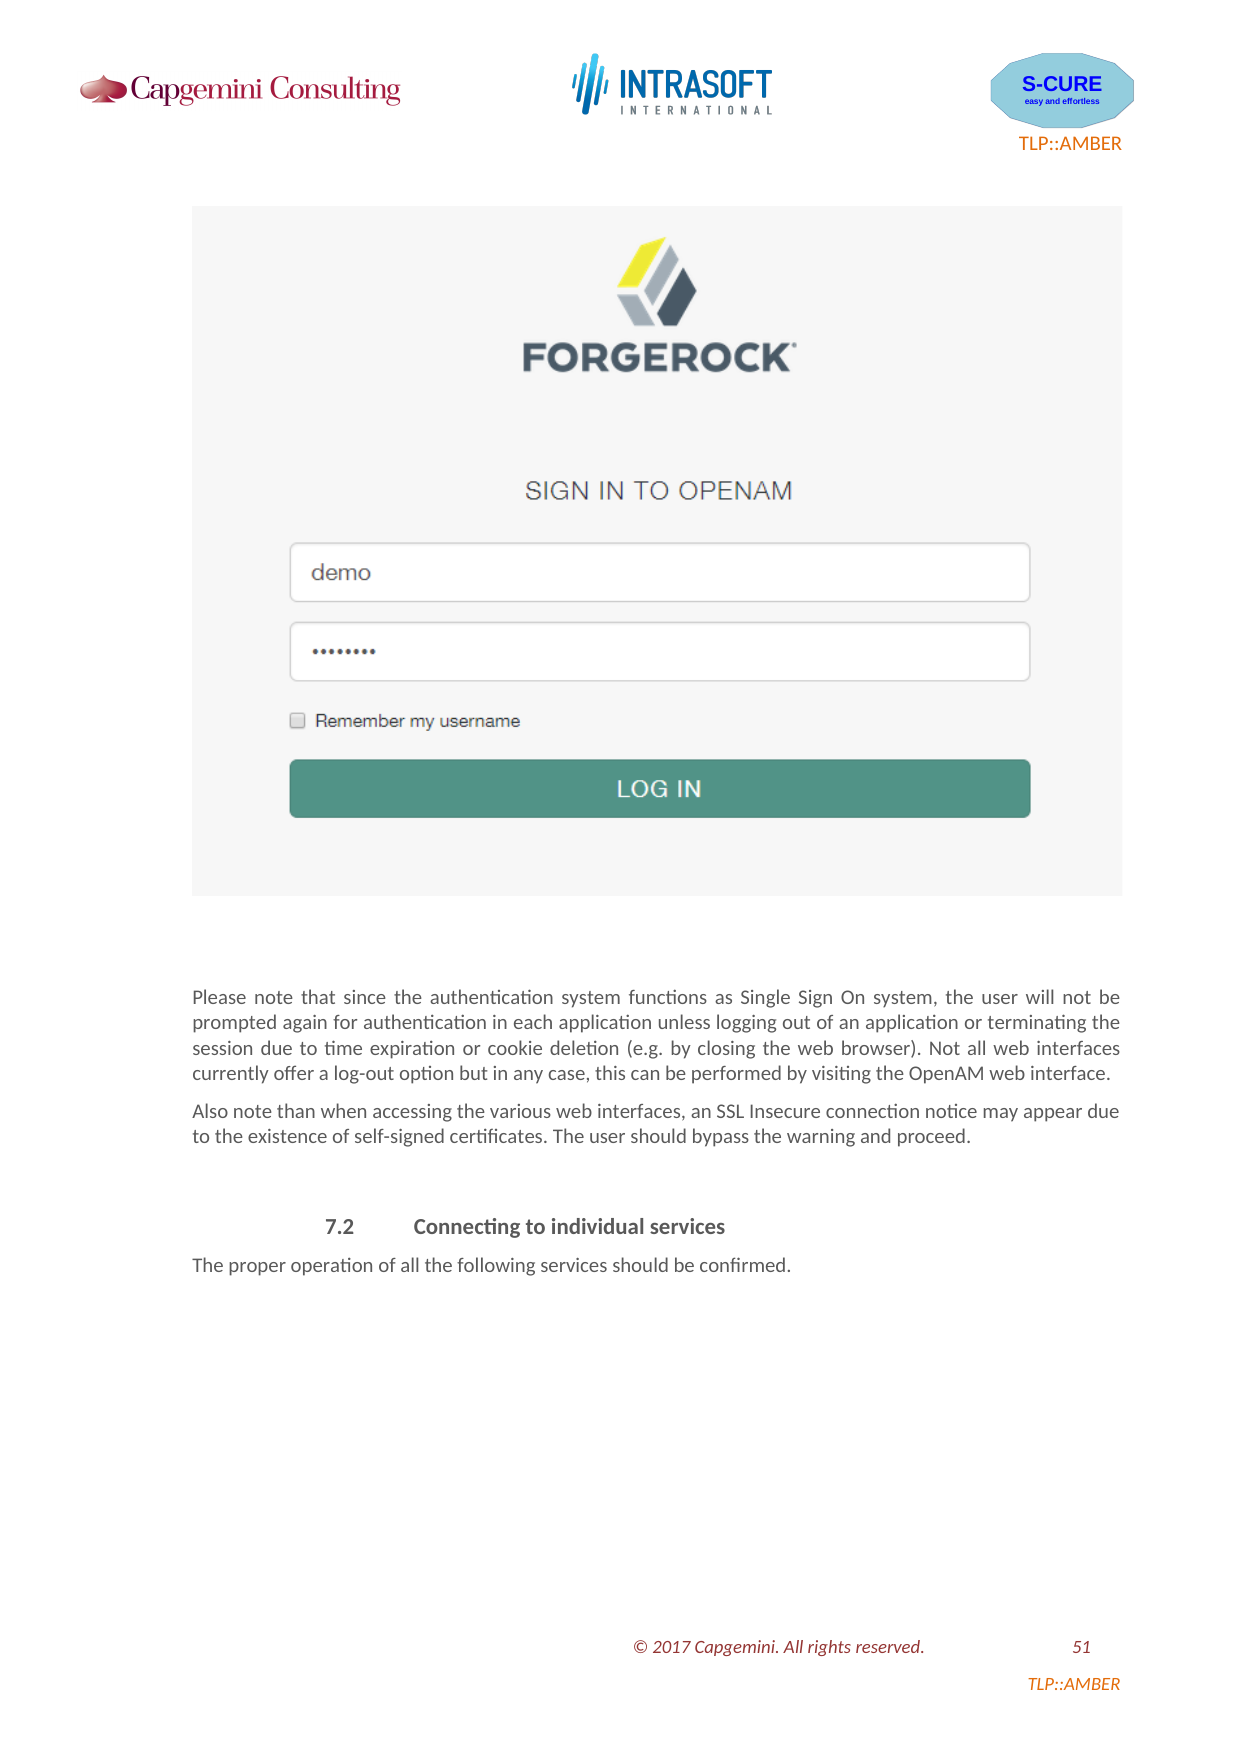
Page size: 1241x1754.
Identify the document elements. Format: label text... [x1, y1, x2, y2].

subtitle Connecting to individual services [325, 1212, 1122, 1240]
text The proper operation of all the following services should be confirmed. [192, 1253, 1122, 1278]
text Also note than when accessing the various web interfaces, an SSL Insecure connection notice may appear due to the existence of self-signed certificates. The user should bypass the warning and proceed. [192, 1098, 1122, 1149]
picture [571, 52, 773, 116]
text Please note that since the authentication system functions as Single Sign On system, the user will not be prompted again for authentication in each application unless logging out of an application or terminating the session due to time expiration or cookie deletion (e.g. by closing the web browser). Not all web interfaces currently offer a log-out option but in any case, this can be performed by visiting the OpenAM web interface. [192, 984, 1122, 1086]
picture [192, 206, 1123, 896]
